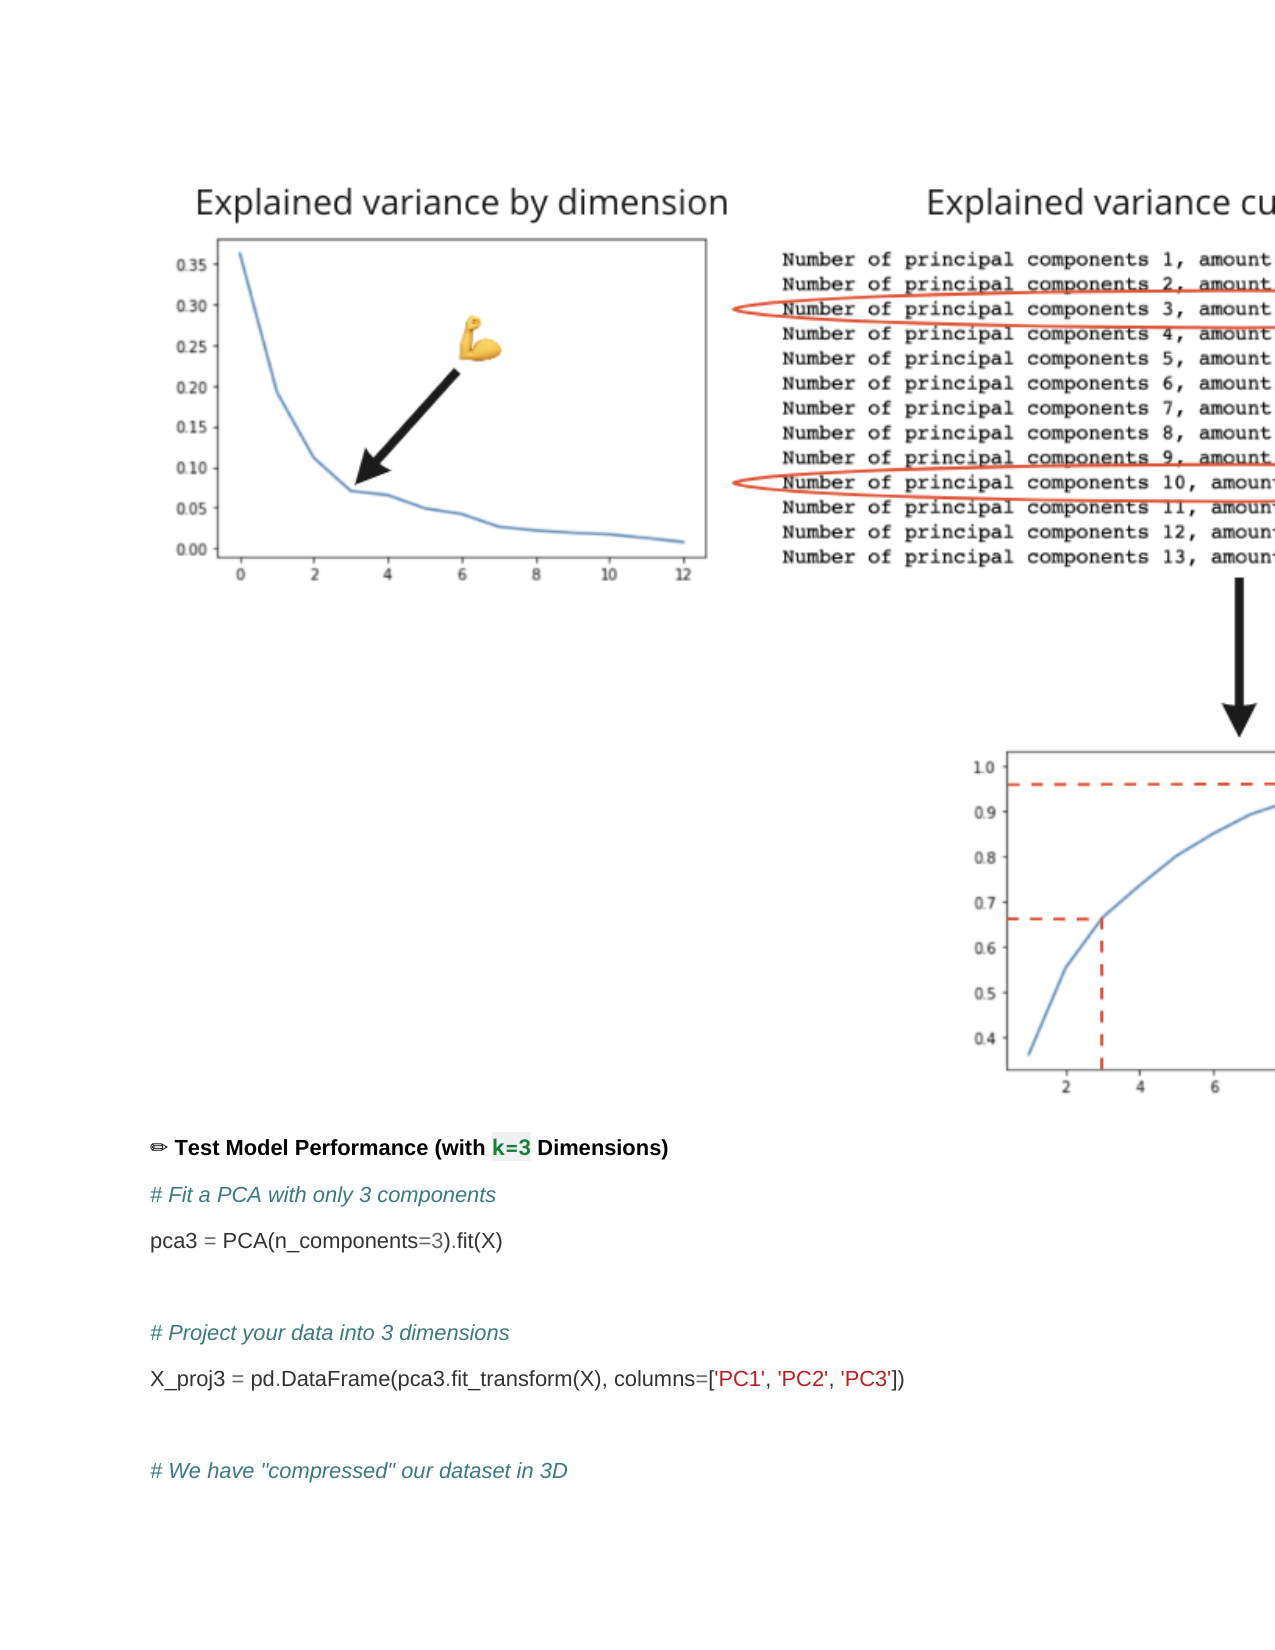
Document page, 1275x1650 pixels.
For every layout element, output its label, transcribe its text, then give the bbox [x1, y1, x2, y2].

subtitle ✏️ Test Model Performance (with k=3 Dimensions) [531, 1132, 1125, 1161]
subtitle ✏️ Test Model Performance (with k=3 Dimensions) [150, 1132, 492, 1161]
subtitle # Project your data into 3 dimensions [150, 1320, 1125, 1345]
picture [150, 150, 1275, 1110]
subtitle # We have "compressed" our dataset in 3D [150, 1458, 1125, 1483]
subtitle pca3 = PCA(n_components=3).fit(X) [150, 1228, 1125, 1253]
subtitle # Fit a PCA with only 3 components [150, 1182, 1125, 1207]
subtitle X_proj3 = pd.DataFrame(pca3.fit_transform(X), columns=['PC1', 'PC2', 'PC3']) [150, 1366, 1125, 1391]
